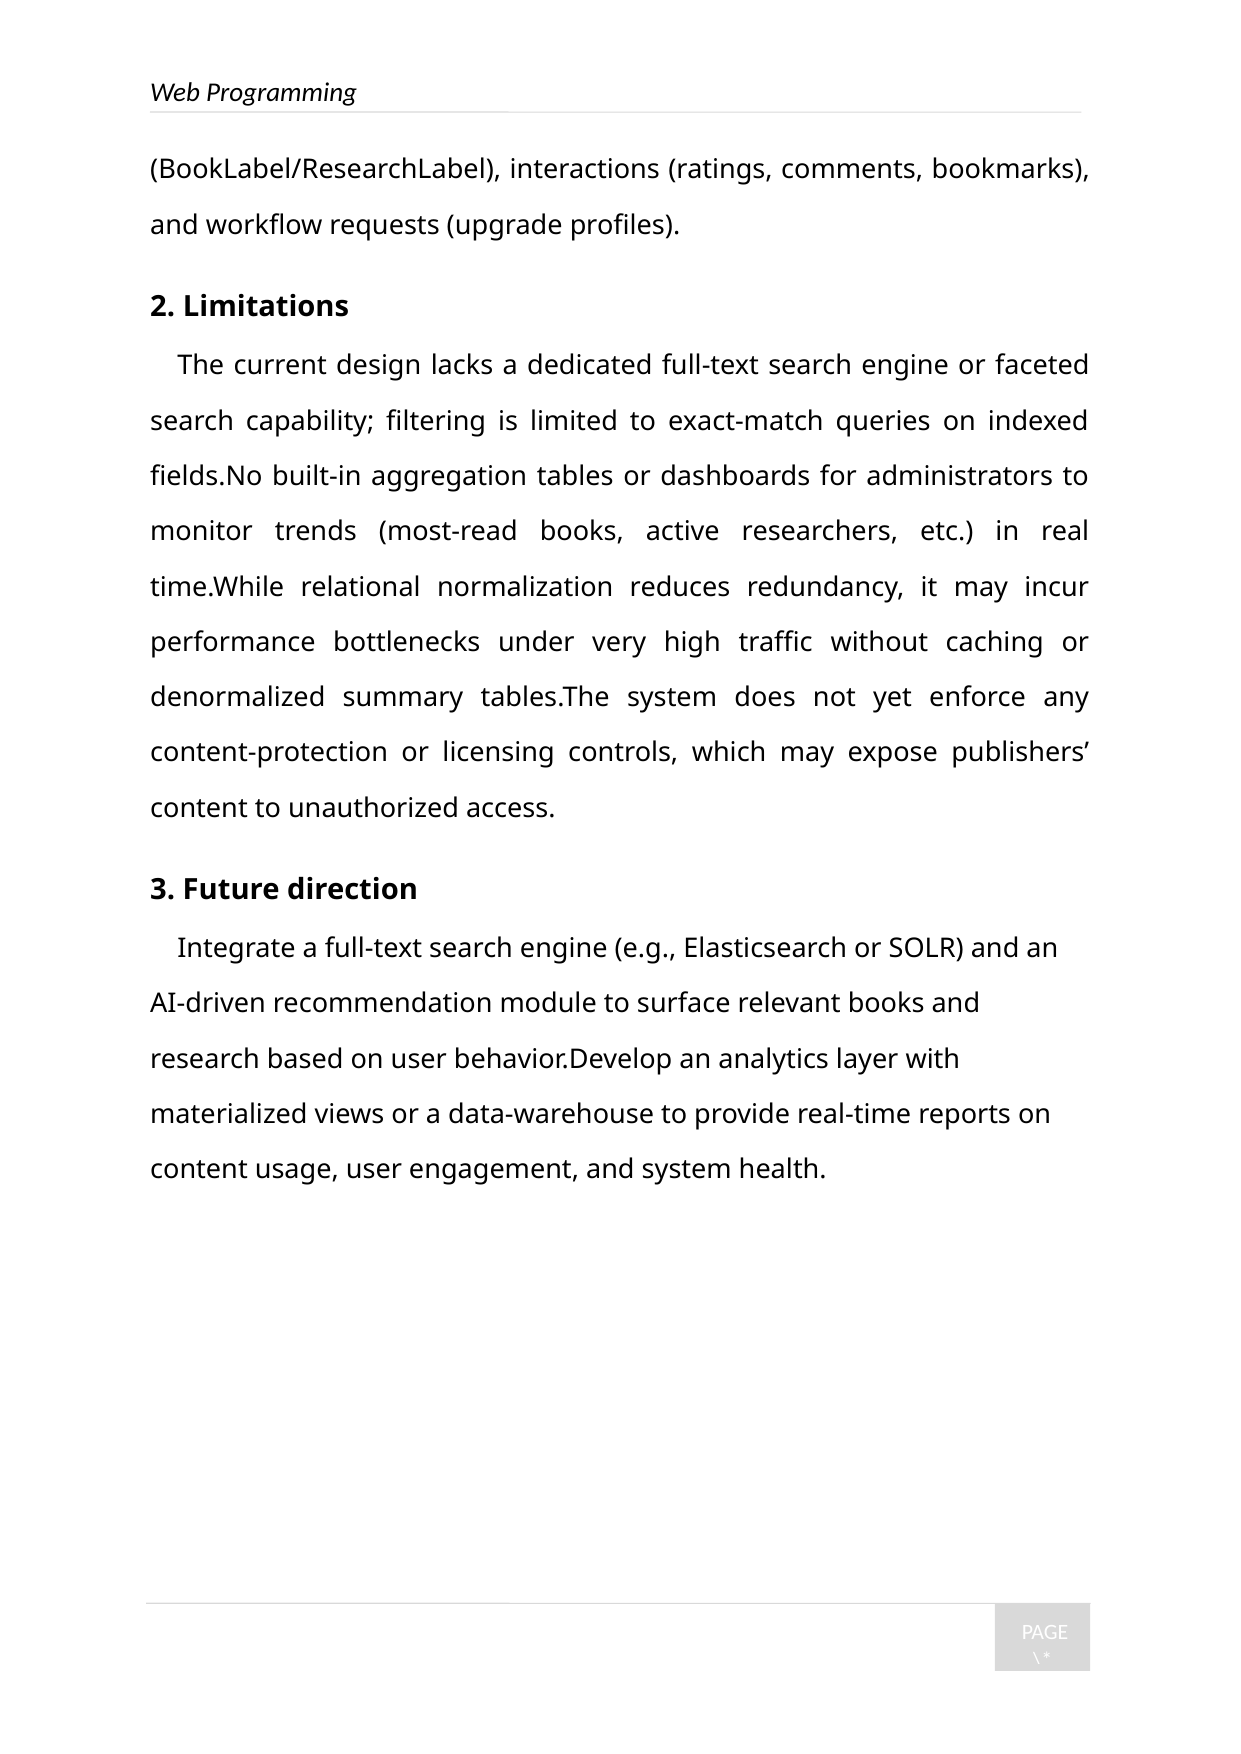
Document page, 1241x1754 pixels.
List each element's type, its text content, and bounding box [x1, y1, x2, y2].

subtitle 3. Future direction [150, 868, 1090, 908]
text The current design lacks a dedicated full-text search engine or faceted search capability; filtering is limited to exact-match queries on indexed fields.No built-in aggregation tables or dashboards for administrators to monitor trends (most-read books, active researchers, etc.) in real time.While relational normalization reduces redundancy, it may incur performance bottlenecks under very high traffic without caching or denormalized summary tables.The system does not yet enforce any content-protection or licensing controls, which may expose publishers’ content to unauthorized access. [150, 346, 1090, 825]
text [150, 150, 1090, 242]
text Integrate a full-text search engine (e.g., Elasticsearch or SOLR) and an AI-driven recommendation module to surface relevant books and research based on user behavior.Develop an analytics layer with materialized views or a data-warehouse to provide real-time reports on content usage, user engagement, and system health. [150, 929, 1090, 1187]
subtitle Limitations [150, 286, 1090, 325]
